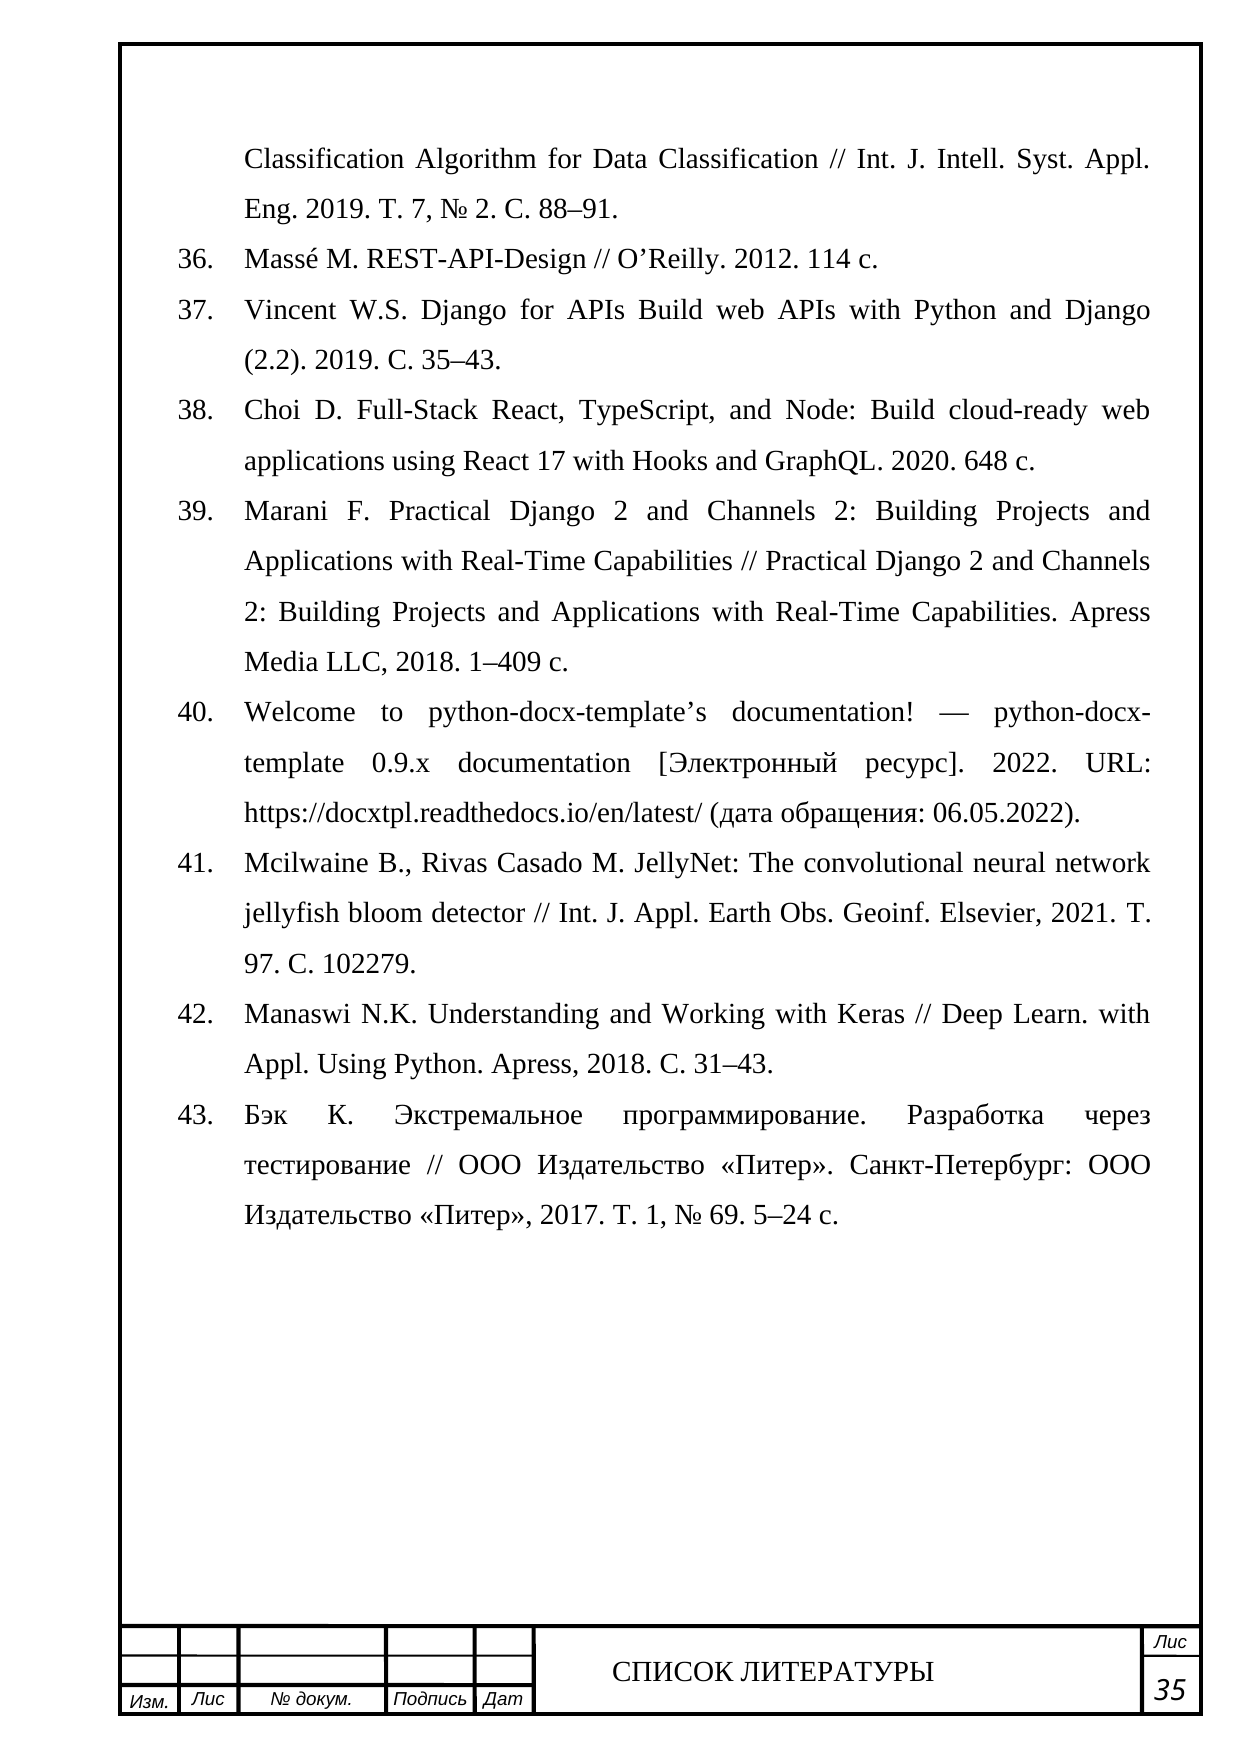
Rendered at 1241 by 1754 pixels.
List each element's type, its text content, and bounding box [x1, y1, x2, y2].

text 41. Mcilwaine B., Rivas Casado M. JellyNet: The convolutional neural network jellyfish bloom detector // Int. J. Appl. Earth Obs. Geoinf. Elsevier, 2021. Т. 97. С. 102279. [177, 845, 1152, 979]
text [177, 141, 1152, 225]
text 43. Бэк К. Экстремальное программирование. Разработка через тестирование // ООО Издательство «Питер». Санкт-Петербург: ООО Издательство «Питер», 2017. Т. 1, № 69. 5–24 с. [177, 1097, 1152, 1231]
text 38. Choi D. Full-Stack React, TypeScript, and Node: Build cloud-ready web applications using React 17 with Hooks and GraphQL. 2020. 648 с. [177, 392, 1152, 476]
text 39. Marani F. Practical Django 2 and Channels 2: Building Projects and Applications with Real-Time Capabilities // Practical Django 2 and Channels 2: Building Projects and Applications with Real-Time Capabilities. Apress Media LLC, 2018. 1–409 с. [177, 493, 1152, 678]
text 36. Massé M. REST-API-Design // O’Reilly. 2012. 114 с. [177, 242, 1152, 275]
text 42. Manaswi N.K. Understanding and Working with Keras // Deep Learn. with Appl. Using Python. Apress, 2018. С. 31–43. [177, 996, 1152, 1080]
text 40. Welcome to python-docx-template’s documentation! — python-docx-template 0.9.x documentation [Электронный ресурс]. 2022. URL: https://docxtpl.readthedocs.io/en/latest/ (дата обращения: 06.05.2022). [177, 694, 1152, 828]
text 37. Vincent W.S. Django for APIs Build web APIs with Python and Django (2.2). 2019. С. 35–43. [177, 292, 1152, 376]
